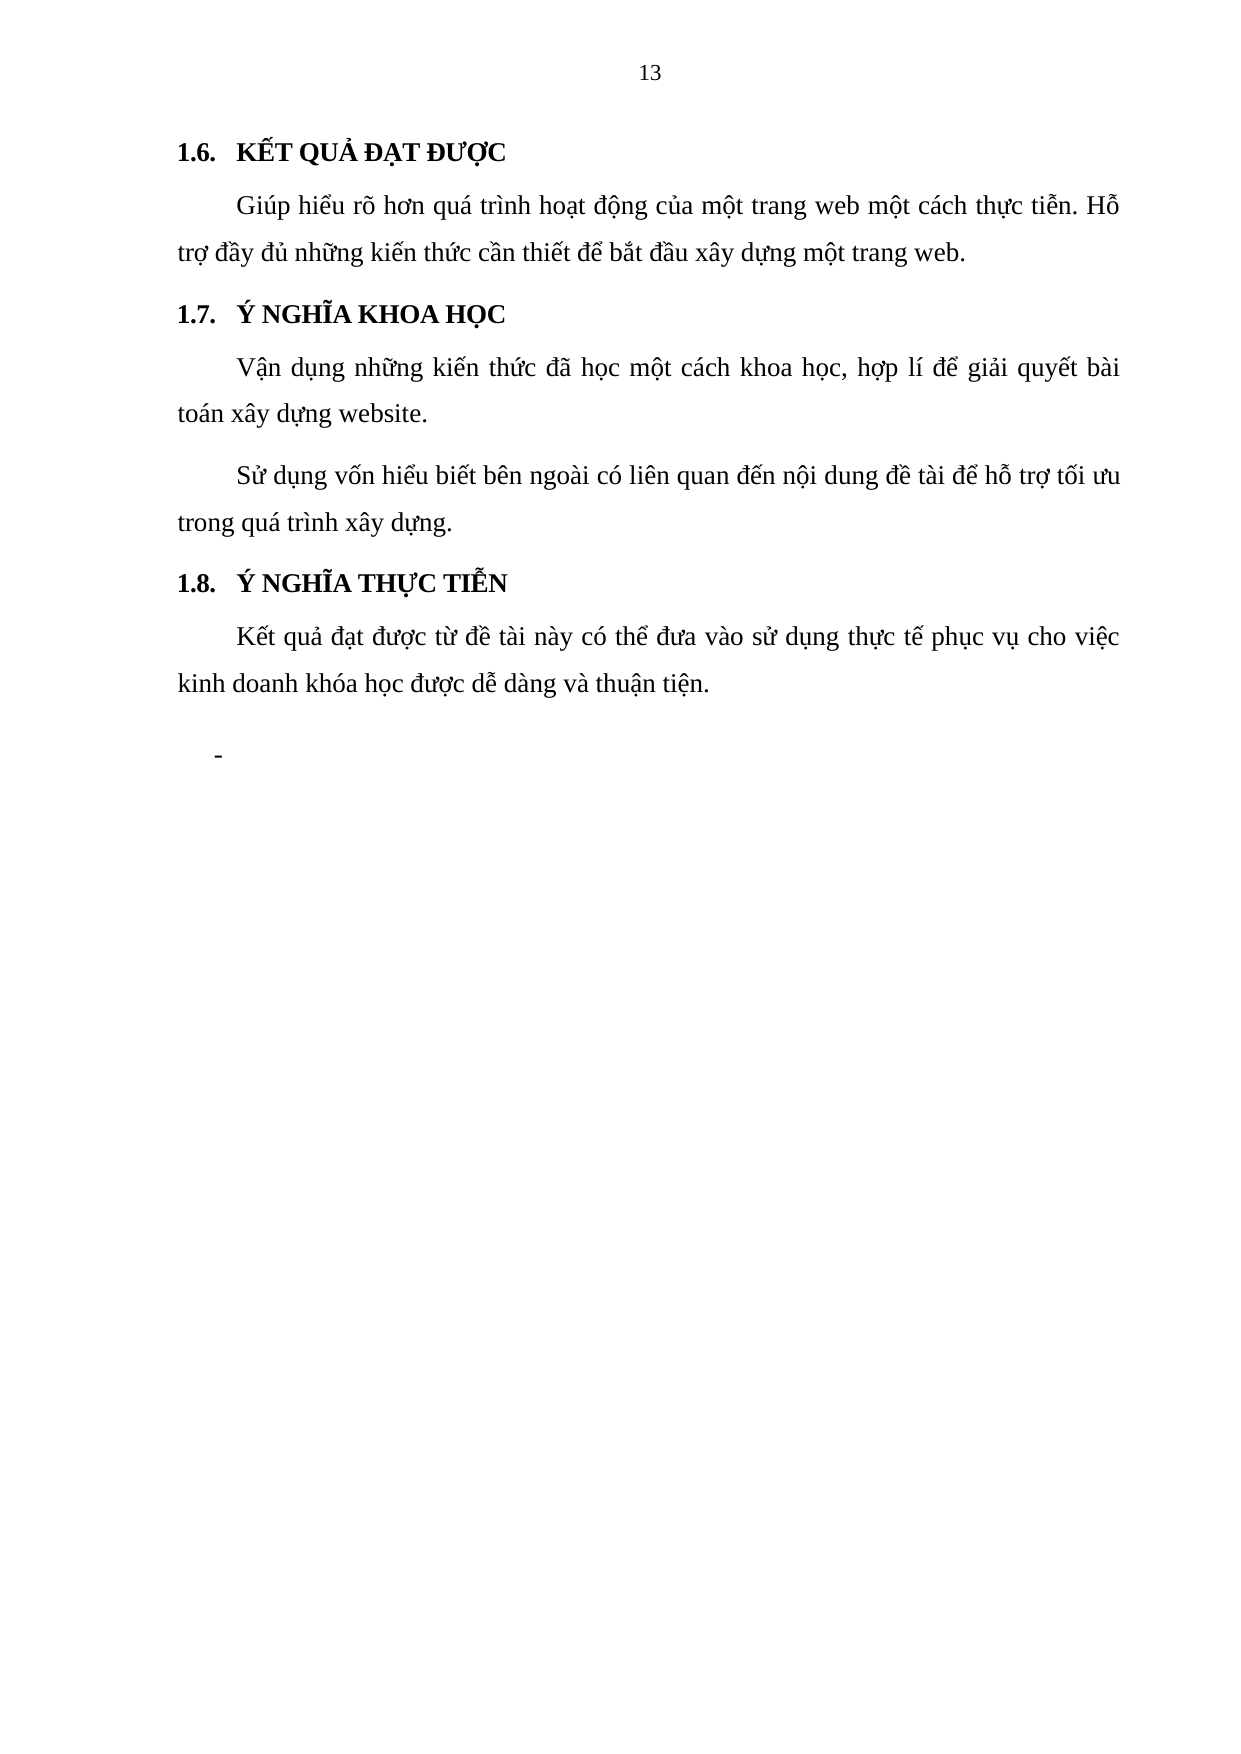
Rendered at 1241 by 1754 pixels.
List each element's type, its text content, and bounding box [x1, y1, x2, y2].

list Ý NGHĨA THỰC TIỄN [177, 567, 1122, 598]
text Vận dụng những kiến thức đã học một cách khoa học, hợp lí để giải quyết bài toán xây dựng website. [177, 351, 1122, 428]
list KẾT QUẢ ĐẠT ĐƯỢC [177, 136, 1122, 168]
text Sử dụng vốn hiểu biết bên ngoài có liên quan đến nội dung đề tài để hỗ trợ tối ưu trong quá trình xây dựng. [177, 459, 1122, 537]
list Ý NGHĨA KHOA HỌC [177, 298, 1122, 329]
text Giúp hiểu rõ hơn quá trình hoạt động của một trang web một cách thực tiễn. Hỗ trợ đầy đủ những kiến thức cần thiết để bắt đầu xây dựng một trang web. [177, 189, 1122, 267]
text Kết quả đạt được từ đề tài này có thể đưa vào sử dụng thực tế phục vụ cho việc kinh doanh khóa học được dễ dàng và thuận tiện. [177, 620, 1122, 698]
